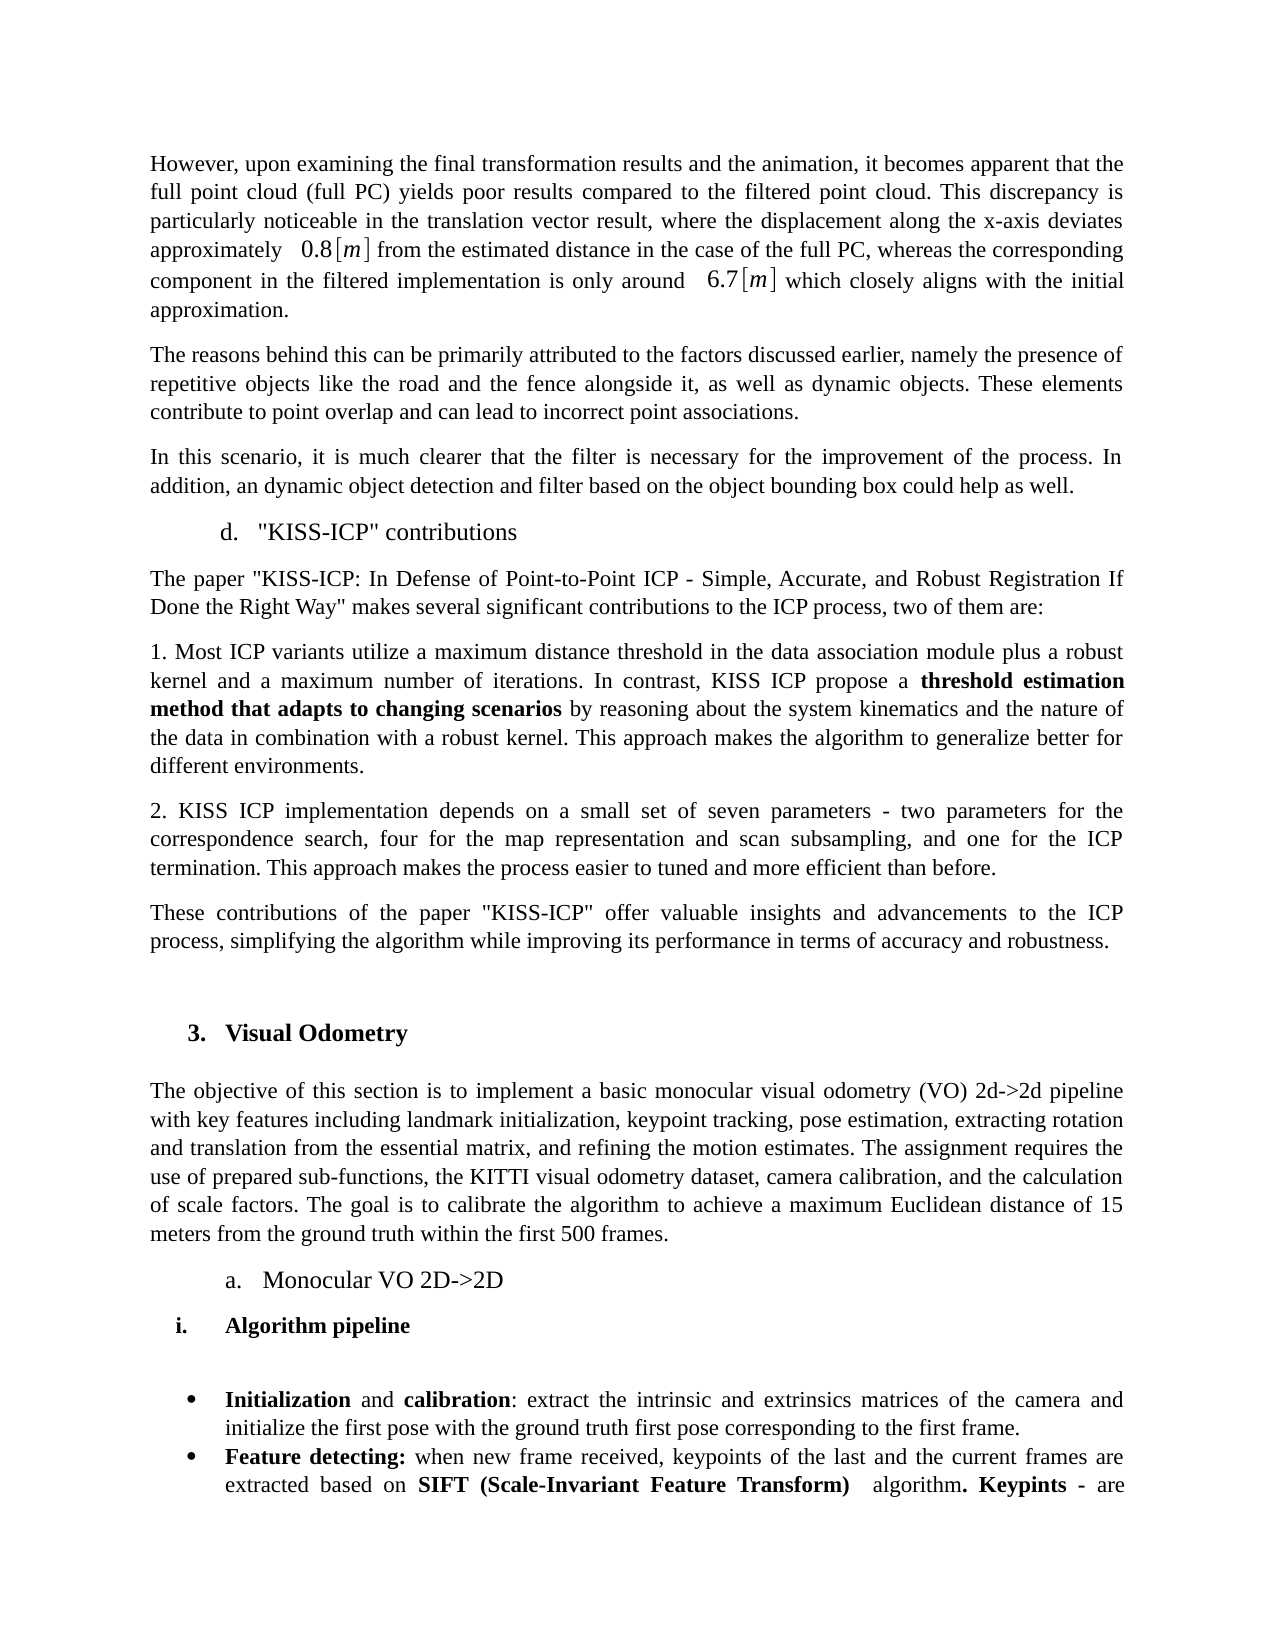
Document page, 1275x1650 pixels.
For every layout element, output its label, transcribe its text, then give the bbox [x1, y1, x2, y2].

text The objective of this section is to implement a basic monocular visual odometry (VO) 2d->2d pipeline with key features including landmark initialization, keypoint tracking, pose estimation, extracting rotation and translation from the essential matrix, and refining the motion estimates. The assignment requires the use of prepared sub-functions, the KITTI visual odometry dataset, camera calibration, and the calculation of scale factors. The goal is to calibrate the algorithm to achieve a maximum Euclidean distance of 15 meters from the ground truth within the first 500 frames. [150, 1077, 1125, 1246]
text The paper "KISS-ICP: In Defense of Point-to-Point ICP - Simple, Accurate, and Robust Registration If Done the Right Way" makes several significant contributions to the ICP process, two of them are: [150, 565, 1125, 619]
text These contributions of the paper "KISS-ICP" offer valuable insights and advancements to the ICP process, simplifying the algorithm while improving its performance in terms of accuracy and robustness. [150, 899, 1125, 954]
text However, upon examining the final transformation results and the animation, it becomes apparent that the full point cloud (full PC) yields poor results compared to the filtered point cloud. This discrepancy is particularly noticeable in the translation vector result, where the displacement along the x-axis deviates approximately from the estimated distance in the case of the full PC, whereas the corresponding component in the filtered implementation is only around which closely aligns with the initial approximation. [150, 150, 1125, 323]
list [187, 1443, 1125, 1498]
text 2. KISS ICP implementation depends on a small set of seven parameters - two parameters for the correspondence search, four for the map representation and scan subsampling, and one for the ICP termination. This approach makes the process easier to tuned and more efficient than before. [150, 797, 1125, 880]
text In this scenario, it is much clearer that the filter is necessary for the improvement of the process. In addition, an dynamic object detection and filter based on the object bounding box could help as well. [150, 443, 1125, 498]
subtitle "KISS-ICP" contributions [220, 517, 1125, 546]
text The reasons behind this can be primarily attributed to the factors discussed earlier, namely the presence of repetitive objects like the road and the fence alongside it, as well as dynamic objects. These elements contribute to point overlap and can lead to incorrect point associations. [150, 341, 1125, 425]
subtitle Visual Odometry [187, 1018, 1125, 1046]
subtitle Monocular VO 2D->2D [225, 1265, 1125, 1293]
subtitle Algorithm pipeline [187, 1312, 1125, 1339]
text 1. Most ICP variants utilize a maximum distance threshold in the data association module plus a robust kernel and a maximum number of iterations. In contrast, KISS ICP propose a threshold estimation method that adapts to changing scenarios by reasoning about the system kinematics and the nature of the data in combination with a robust kernel. This approach makes the algorithm to generalize better for different environments. [150, 638, 1125, 778]
list Initialization and calibration: extract the intrinsic and extrinsics matrices of the camera and initialize the first pose with the ground truth first pose corresponding to the first frame. [187, 1386, 1125, 1441]
